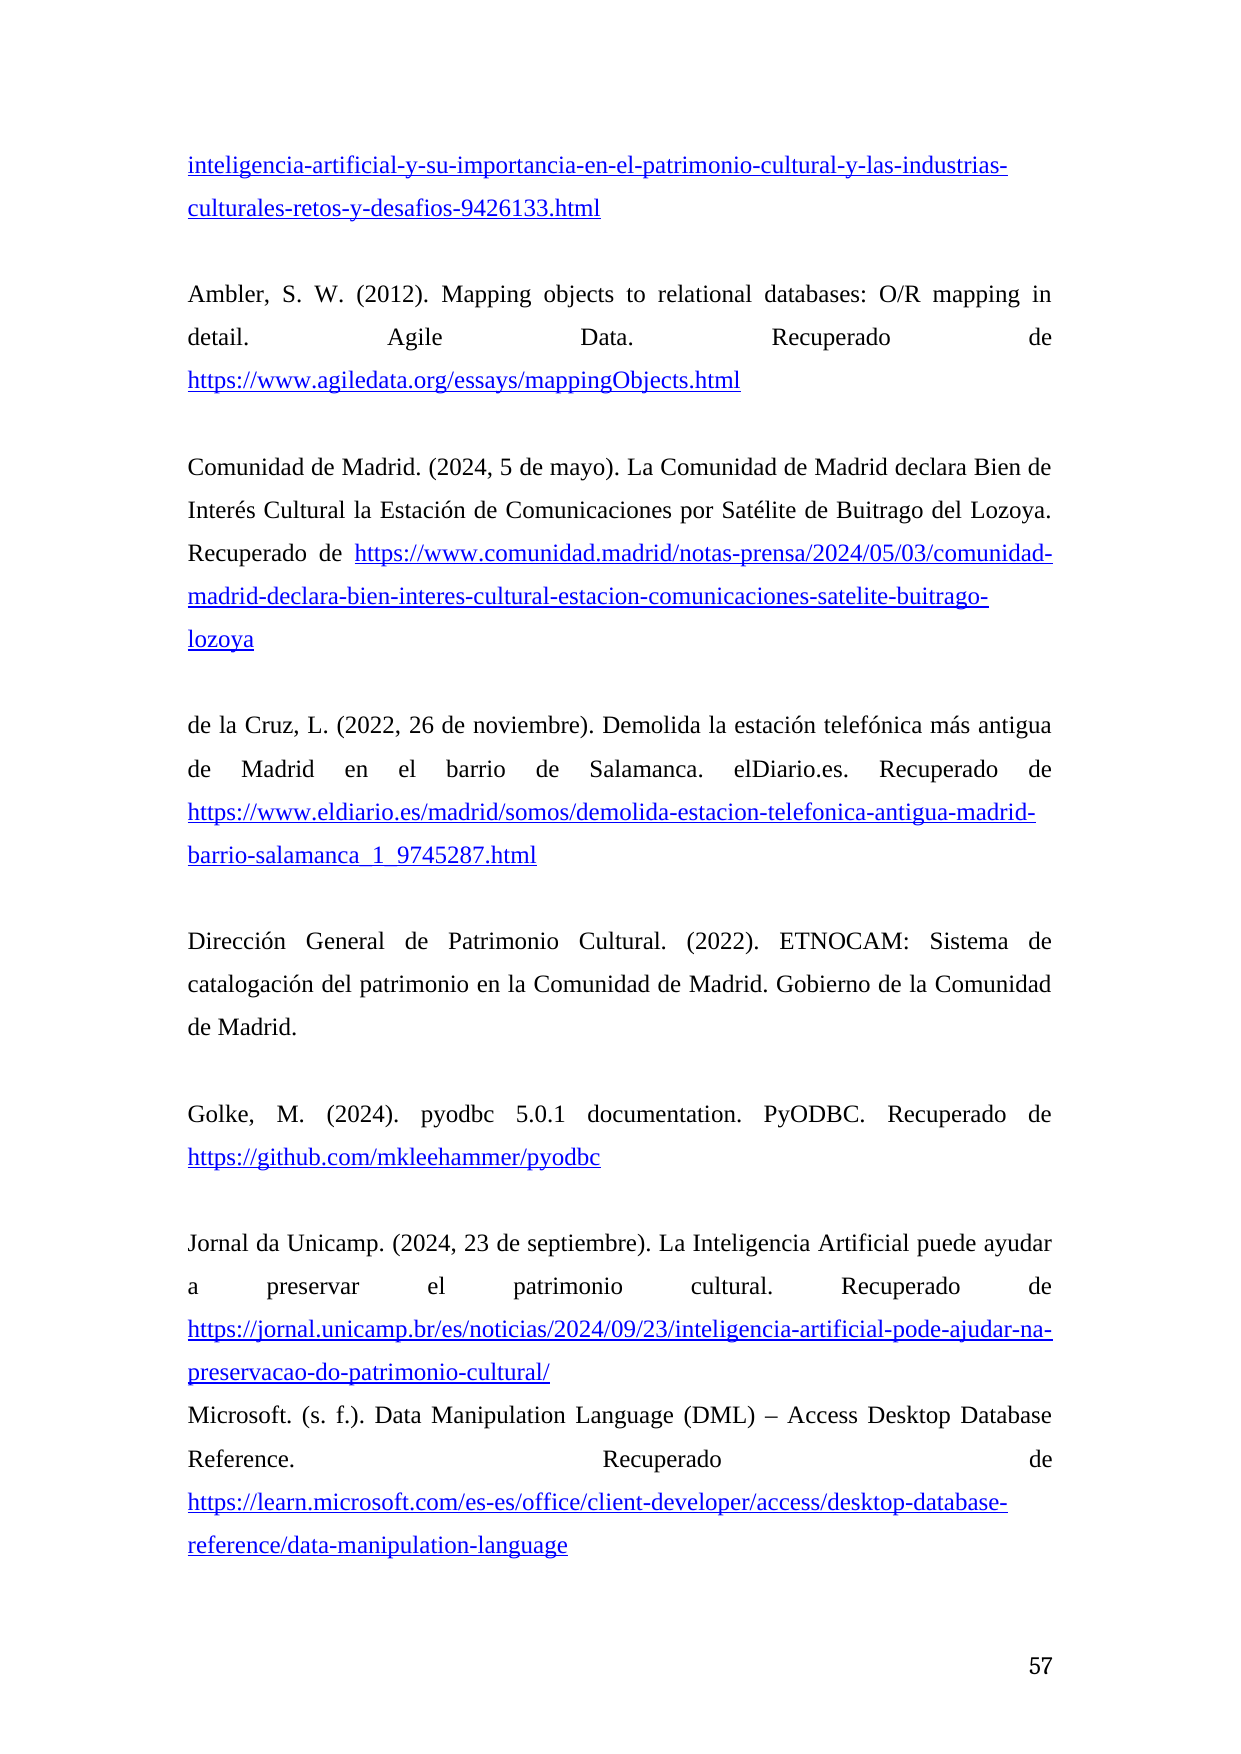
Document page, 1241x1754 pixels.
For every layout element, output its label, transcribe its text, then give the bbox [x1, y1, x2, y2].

text Microsoft. (s. f.). Data Manipulation Language (DML) – Access Desktop Database Reference. Recuperado de https://learn.microsoft.com/es-es/office/client-developer/access/desktop-database-reference/data-manipulation-language [187, 1401, 1053, 1559]
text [187, 150, 1053, 222]
text Ambler, S. W. (2012). Mapping objects to relational databases: O/R mapping in detail. Agile Data. Recuperado de https://www.agiledata.org/essays/mappingObjects.html [187, 279, 1053, 394]
text Golke, M. (2024). pyodbc 5.0.1 documentation. PyODBC. Recuperado de https://github.com/mkleehammer/pyodbc [187, 1099, 1053, 1171]
text Jornal da Unicamp. (2024, 23 de septiembre). La Inteligencia Artificial puede ayudar a preservar el patrimonio cultural. Recuperado de https://jornal.unicamp.br/es/noticias/2024/09/23/inteligencia-artificial-pode-ajudar-na-preservacao-do-patrimonio-cultural/ [187, 1340, 1053, 1386]
text de la Cruz, L. (2022, 26 de noviembre). Demolida la estación telefónica más antigua de Madrid en el barrio de Salamanca. elDiario.es. Recuperado de https://www.eldiario.es/madrid/somos/demolida-estacion-telefonica-antigua-madrid-barrio-salamanca_1_9745287.html [187, 711, 1053, 869]
text Comunidad de Madrid. (2024, 5 de mayo). La Comunidad de Madrid declara Bien de Interés Cultural la Estación de Comunicaciones por Satélite de Buitrago del Lozoya. Recuperado de https://www.comunidad.madrid/notas-prensa/2024/05/03/comunidad-madrid-declara-bien-interes-cultural-estacion-comunicaciones-satelite-buitrago-lozoya [187, 452, 1053, 653]
text Jornal da Unicamp. (2024, 23 de septiembre). La Inteligencia Artificial puede ayudar a preservar el patrimonio cultural. Recuperado de https://jornal.unicamp.br/es/noticias/2024/09/23/inteligencia-artificial-pode-ajudar-na-preservacao-do-patrimonio-cultural/ [187, 1228, 1053, 1339]
text Dirección General de Patrimonio Cultural. (2022). ETNOCAM: Sistema de catalogación del patrimonio en la Comunidad de Madrid. Gobierno de la Comunidad de Madrid. [187, 926, 1053, 1041]
